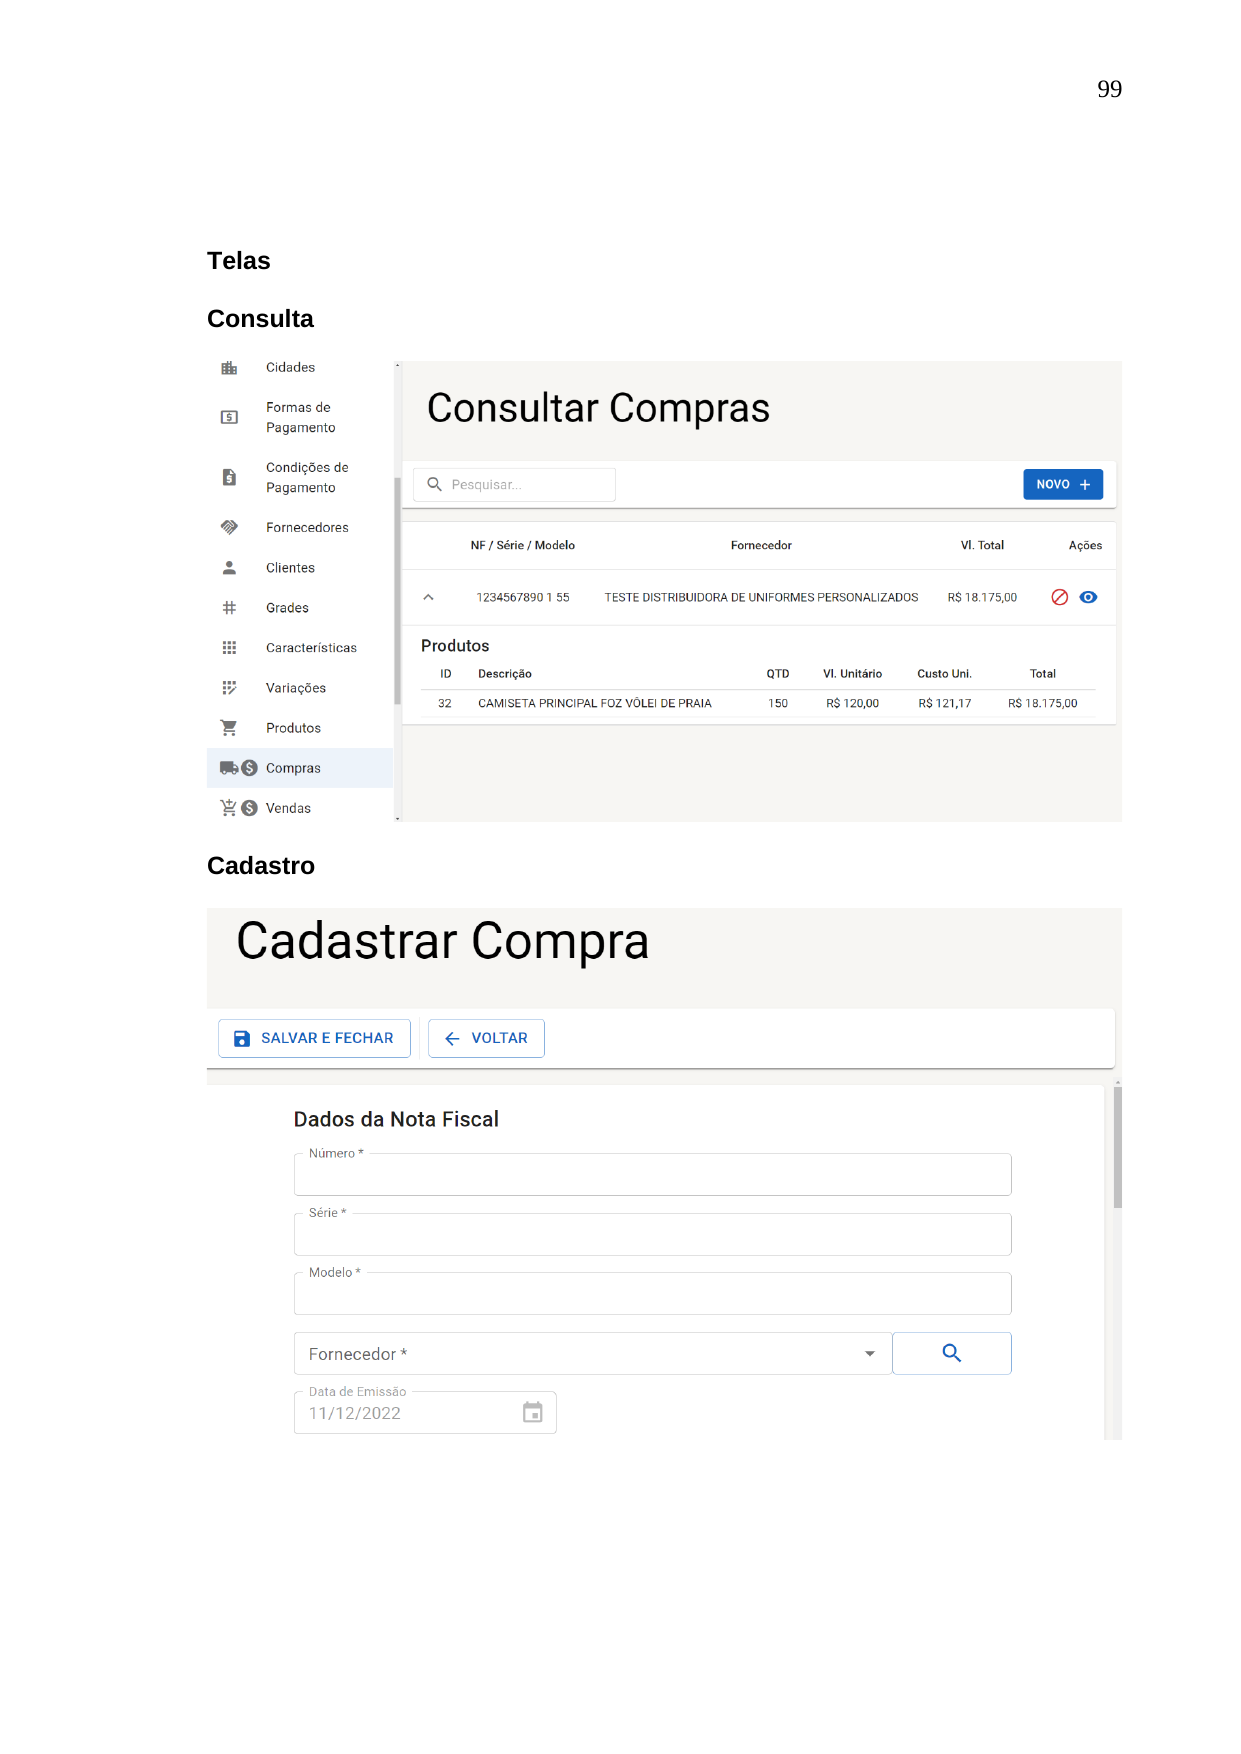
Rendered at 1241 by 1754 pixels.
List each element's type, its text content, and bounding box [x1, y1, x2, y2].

text Telas [207, 246, 1122, 275]
picture [206, 361, 1123, 822]
text Consulta [207, 304, 1122, 332]
picture [206, 908, 1123, 1440]
text Cadastro [207, 851, 1122, 879]
